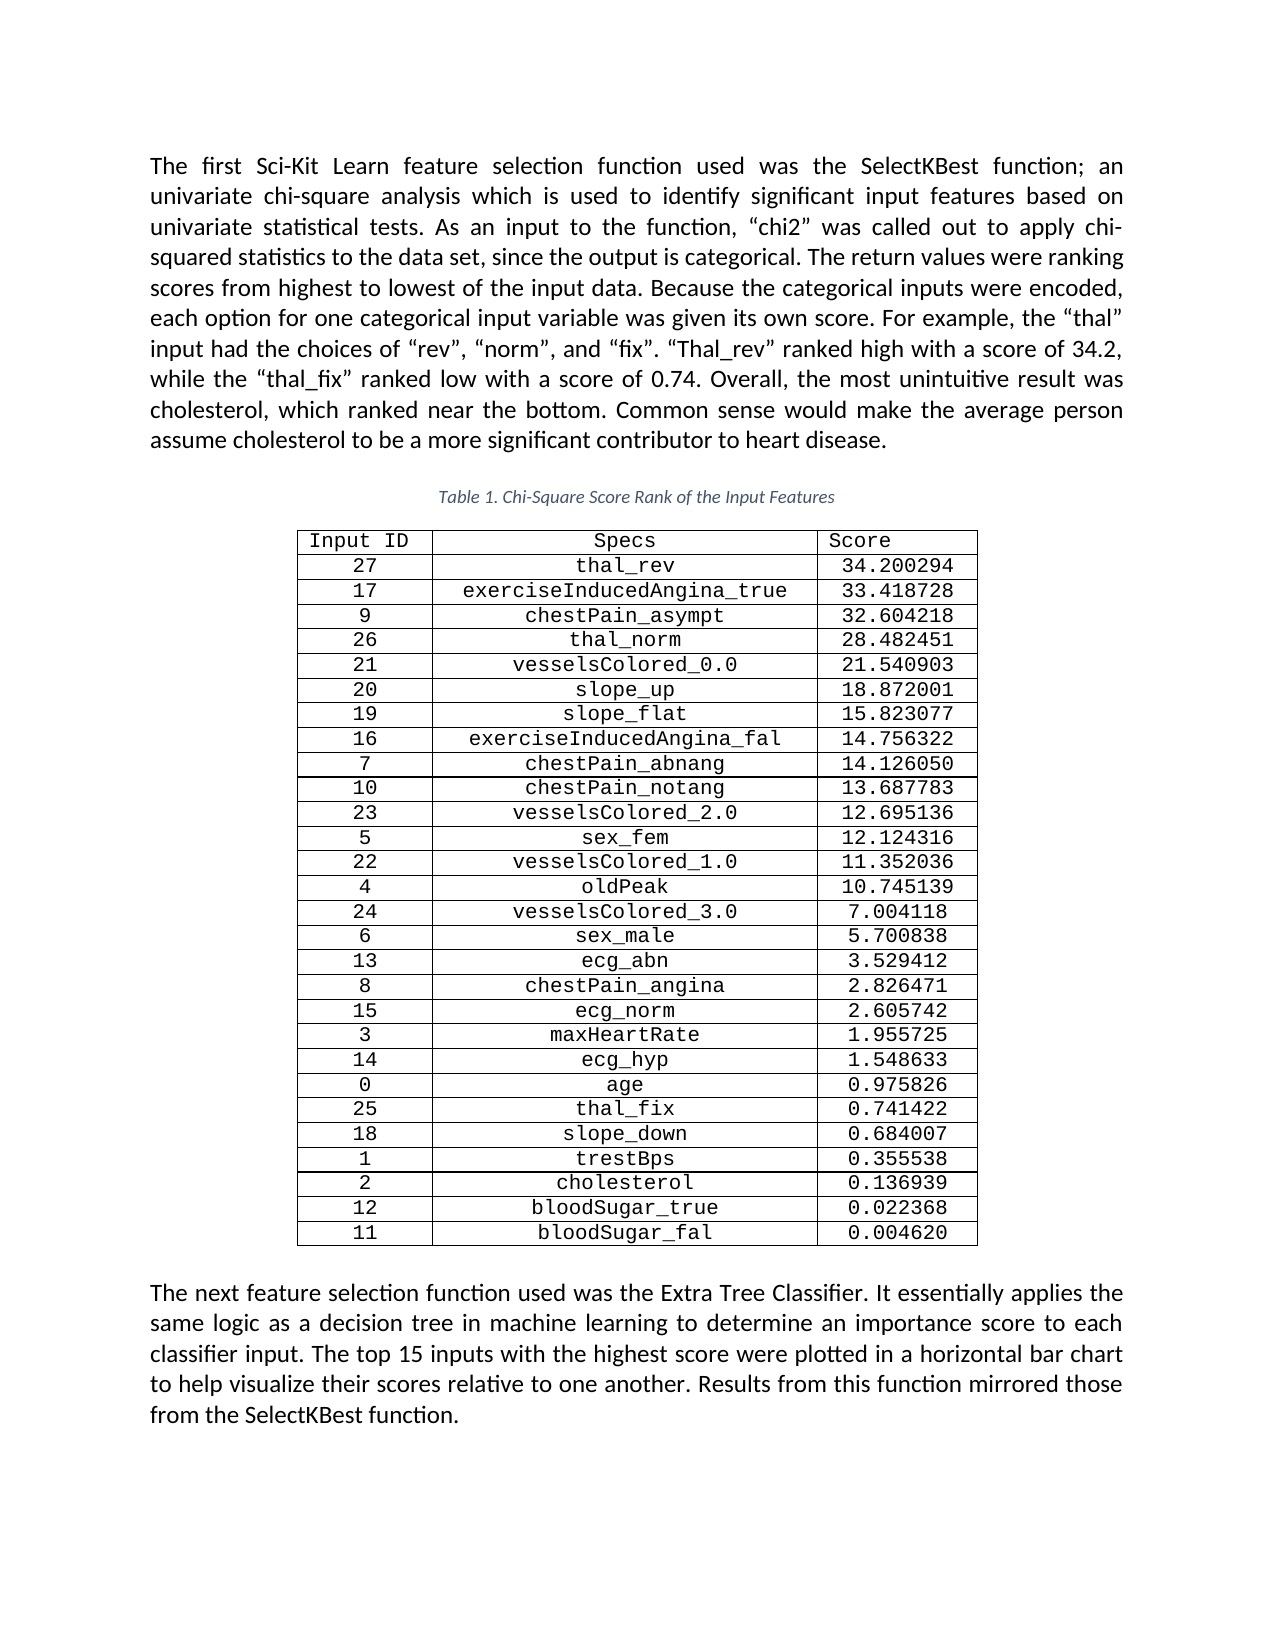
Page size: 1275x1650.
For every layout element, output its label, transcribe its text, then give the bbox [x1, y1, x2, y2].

table_cell 27 [298, 555, 432, 579]
table_cell chestPain_angina [433, 975, 817, 998]
table_cell 12.124316 [818, 827, 977, 850]
table_cell 18.872001 [818, 679, 977, 702]
table_cell slope_flat [433, 703, 817, 727]
table_cell bloodSugar_true [433, 1197, 817, 1221]
table_cell 7 [298, 753, 432, 776]
table_cell 28.482451 [818, 629, 977, 653]
table_cell 15 [298, 1000, 432, 1023]
table_cell 32.604218 [818, 605, 977, 628]
table_cell 15.823077 [818, 703, 977, 727]
table_cell 0.022368 [818, 1197, 977, 1221]
table_cell 2 [298, 1173, 432, 1196]
table_cell age [433, 1074, 817, 1097]
table_cell 13.687783 [818, 778, 977, 801]
table_cell ecg_norm [433, 1000, 817, 1023]
table_cell thal_rev [433, 555, 817, 579]
table_cell 0.684007 [818, 1123, 977, 1147]
table_cell 0.975826 [818, 1074, 977, 1097]
table_cell 13 [298, 950, 432, 974]
table_cell 1 [298, 1148, 432, 1171]
table_cell trestBps [433, 1148, 817, 1171]
table_cell oldPeak [433, 876, 817, 900]
table_cell 3.529412 [818, 950, 977, 974]
table_cell 1.955725 [818, 1024, 977, 1048]
table_cell 1.548633 [818, 1049, 977, 1073]
table_cell 23 [298, 802, 432, 826]
table_cell 5.700838 [818, 926, 977, 949]
text The first Sci-Kit Learn feature selection function used was the SelectKBest function; an univariate chi-square analysis which is used to identify significant input features based on univariate statistical tests. As an input to the function, “chi2” was called out to apply chi-squared statistics to the data set, since the output is categorical. The return values were ranking scores from highest to lowest of the input data. Because the categorical inputs were encoded, each option for one categorical input variable was given its own score. For example, the “thal” input had the choices of “rev”, “norm”, and “fix”. “Thal_rev” ranked high with a score of 34.2, while the “thal_fix” ranked low with a score of 0.74. Overall, the most unintuitive result was cholesterol, which ranked near the bottom. Common sense would make the average person assume cholesterol to be a more significant contributor to heart disease. [150, 150, 1125, 455]
table_cell 11 [298, 1222, 432, 1245]
table_cell maxHeartRate [433, 1024, 817, 1048]
table_cell 7.004118 [818, 901, 977, 924]
table_cell chestPain_notang [433, 778, 817, 801]
table_cell 12.695136 [818, 802, 977, 826]
table_header Score [818, 531, 977, 554]
table_cell exerciseInducedAngina_fal [433, 728, 817, 752]
table_cell sex_male [433, 926, 817, 949]
table_cell 26 [298, 629, 432, 653]
table_cell chestPain_abnang [433, 753, 817, 776]
table_cell 21 [298, 654, 432, 678]
table_cell 12 [298, 1197, 432, 1221]
table_cell 10.745139 [818, 876, 977, 900]
table_cell 14.756322 [818, 728, 977, 752]
table_cell sex_fem [433, 827, 817, 850]
table_cell vesselsColored_2.0 [433, 802, 817, 826]
table_cell slope_up [433, 679, 817, 702]
table_cell 17 [298, 580, 432, 603]
table_cell 0.004620 [818, 1222, 977, 1245]
table_cell 4 [298, 876, 432, 900]
table_cell 10 [298, 778, 432, 801]
table_cell 22 [298, 851, 432, 875]
table_cell bloodSugar_fal [433, 1222, 817, 1245]
table_cell 2.605742 [818, 1000, 977, 1023]
table_cell vesselsColored_3.0 [433, 901, 817, 924]
table_cell 21.540903 [818, 654, 977, 678]
table_cell 14 [298, 1049, 432, 1073]
table_cell 19 [298, 703, 432, 727]
table_cell thal_norm [433, 629, 817, 653]
table_cell ecg_abn [433, 950, 817, 974]
table_cell 16 [298, 728, 432, 752]
table_cell 25 [298, 1098, 432, 1122]
table_cell thal_fix [433, 1098, 817, 1122]
table_cell 6 [298, 926, 432, 949]
table_cell 0.355538 [818, 1148, 977, 1171]
text The next feature selection function used was the Extra Tree Classifier. It essentially applies the same logic as a decision tree in machine learning to determine an importance score to each classifier input. The top 15 inputs with the highest score were plotted in a horizontal bar chart to help visualize their scores relative to one another. Results from this function mirrored those from the SelectKBest function. [150, 1277, 1125, 1429]
table_cell 0.136939 [818, 1173, 977, 1196]
table_cell 34.200294 [818, 555, 977, 579]
table_cell cholesterol [433, 1173, 817, 1196]
table_cell 14.126050 [818, 753, 977, 776]
table_header Specs [433, 531, 817, 554]
table_cell 20 [298, 679, 432, 702]
table_cell 3 [298, 1024, 432, 1048]
text Table 1. Chi-Square Score Rank of the Input Features [150, 486, 1125, 509]
table_cell 0 [298, 1074, 432, 1097]
table_cell 24 [298, 901, 432, 924]
table_header Input ID [298, 531, 432, 554]
table_cell slope_down [433, 1123, 817, 1147]
table_cell 18 [298, 1123, 432, 1147]
table_cell 9 [298, 605, 432, 628]
table_cell vesselsColored_0.0 [433, 654, 817, 678]
table_cell 0.741422 [818, 1098, 977, 1122]
table_cell vesselsColored_1.0 [433, 851, 817, 875]
table_cell 2.826471 [818, 975, 977, 998]
table_cell chestPain_asympt [433, 605, 817, 628]
table_cell exerciseInducedAngina_true [433, 580, 817, 603]
table_cell 8 [298, 975, 432, 998]
table_cell 11.352036 [818, 851, 977, 875]
table_cell 33.418728 [818, 580, 977, 603]
table_cell 5 [298, 827, 432, 850]
table_cell ecg_hyp [433, 1049, 817, 1073]
